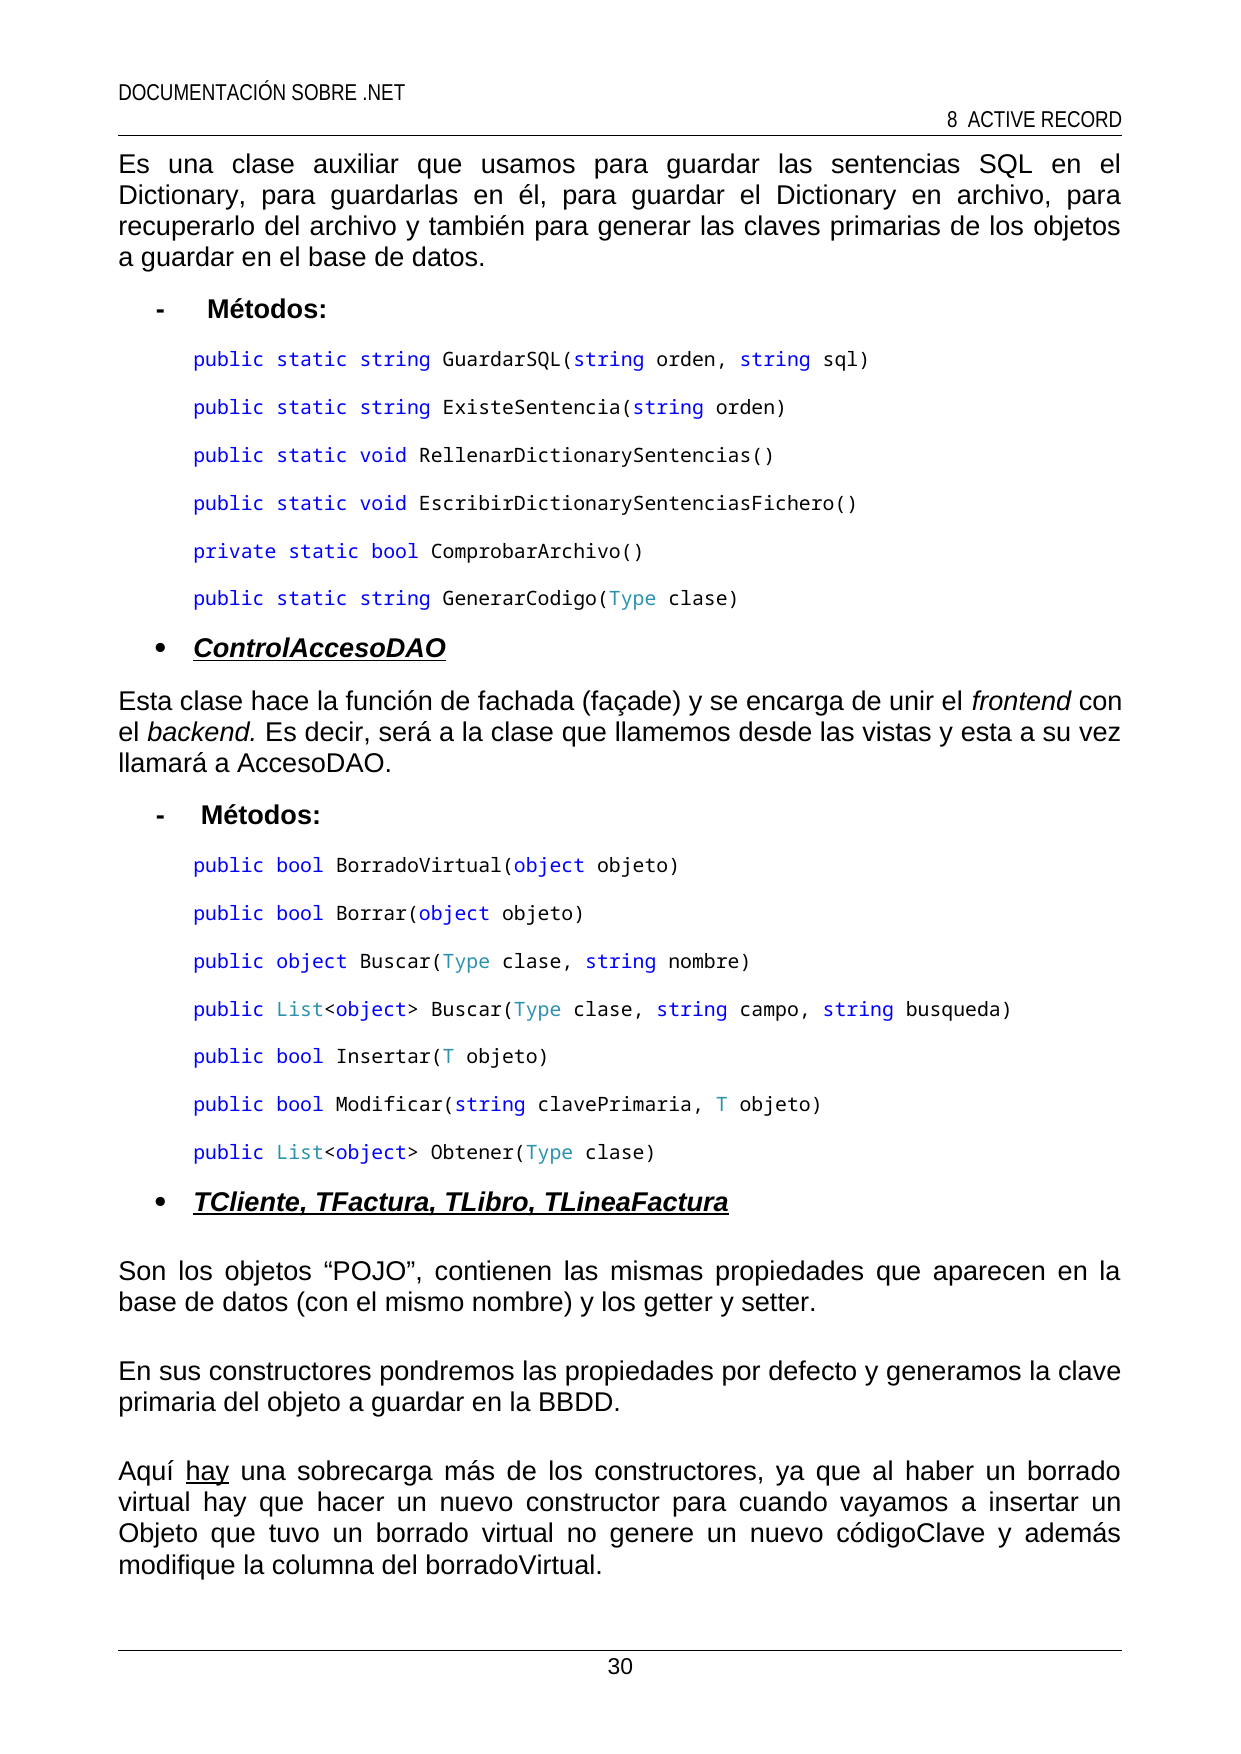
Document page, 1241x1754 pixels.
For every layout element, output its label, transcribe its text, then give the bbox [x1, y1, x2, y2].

text public static void RellenarDictionarySentencias() [118, 441, 1122, 468]
text Aquí hay una sobrecarga más de los constructores, ya que al haber un borrado virtual hay que hacer un nuevo constructor para cuando vayamos a insertar un Objeto que tuvo un borrado virtual no genere un nuevo códigoClave y además modifique la columna del borradoVirtual. [118, 1455, 1122, 1580]
text public bool Insertar(T objeto) [118, 1043, 1122, 1069]
text public bool BorradoVirtual(object objeto) [118, 851, 1122, 878]
text public List<object> Obtener(Type clase) [118, 1138, 1122, 1165]
list ControlAccesoDAO [156, 632, 1122, 664]
list Métodos: [156, 293, 1122, 325]
text public static string GuardarSQL(string orden, string sql) [118, 346, 1122, 373]
text public object Buscar(Type clase, string nombre) [118, 947, 1122, 974]
text Es una clase auxiliar que usamos para guardar las sentencias SQL en el Dictionary, para guardarlas en él, para guardar el Dictionary en archivo, para recuperarlo del archivo y también para generar las claves primarias de los objetos a guardar en el base de datos. [118, 148, 1122, 273]
list Métodos: [156, 799, 1122, 831]
text public List<object> Buscar(Type clase, string campo, string busqueda) [118, 995, 1122, 1022]
text public static string ExisteSentencia(string orden) [118, 393, 1122, 420]
text Esta clase hace la función de fachada (façade) y se encarga de unir el frontend con el backend. Es decir, será a la clase que llamemos desde las vistas y esta a su vez llamará a AccesoDAO. [118, 685, 1122, 778]
text public static string GenerarCodigo(Type clase) [118, 585, 1122, 612]
list TCliente, TFactura, TLibro, TLineaFactura [156, 1186, 1122, 1217]
text public bool Modificar(string clavePrimaria, T objeto) [118, 1090, 1122, 1117]
text En sus constructores pondremos las propiedades por defecto y generamos la clave primaria del objeto a guardar en la BBDD. [118, 1355, 1122, 1417]
text public static void EscribirDictionarySentenciasFichero() [118, 489, 1122, 516]
text Son los objetos “POJO”, contienen las mismas propiedades que aparecen en la base de datos (con el mismo nombre) y los getter y setter. [118, 1255, 1122, 1317]
text private static bool ComprobarArchivo() [118, 537, 1122, 564]
text public bool Borrar(object objeto) [118, 899, 1122, 926]
